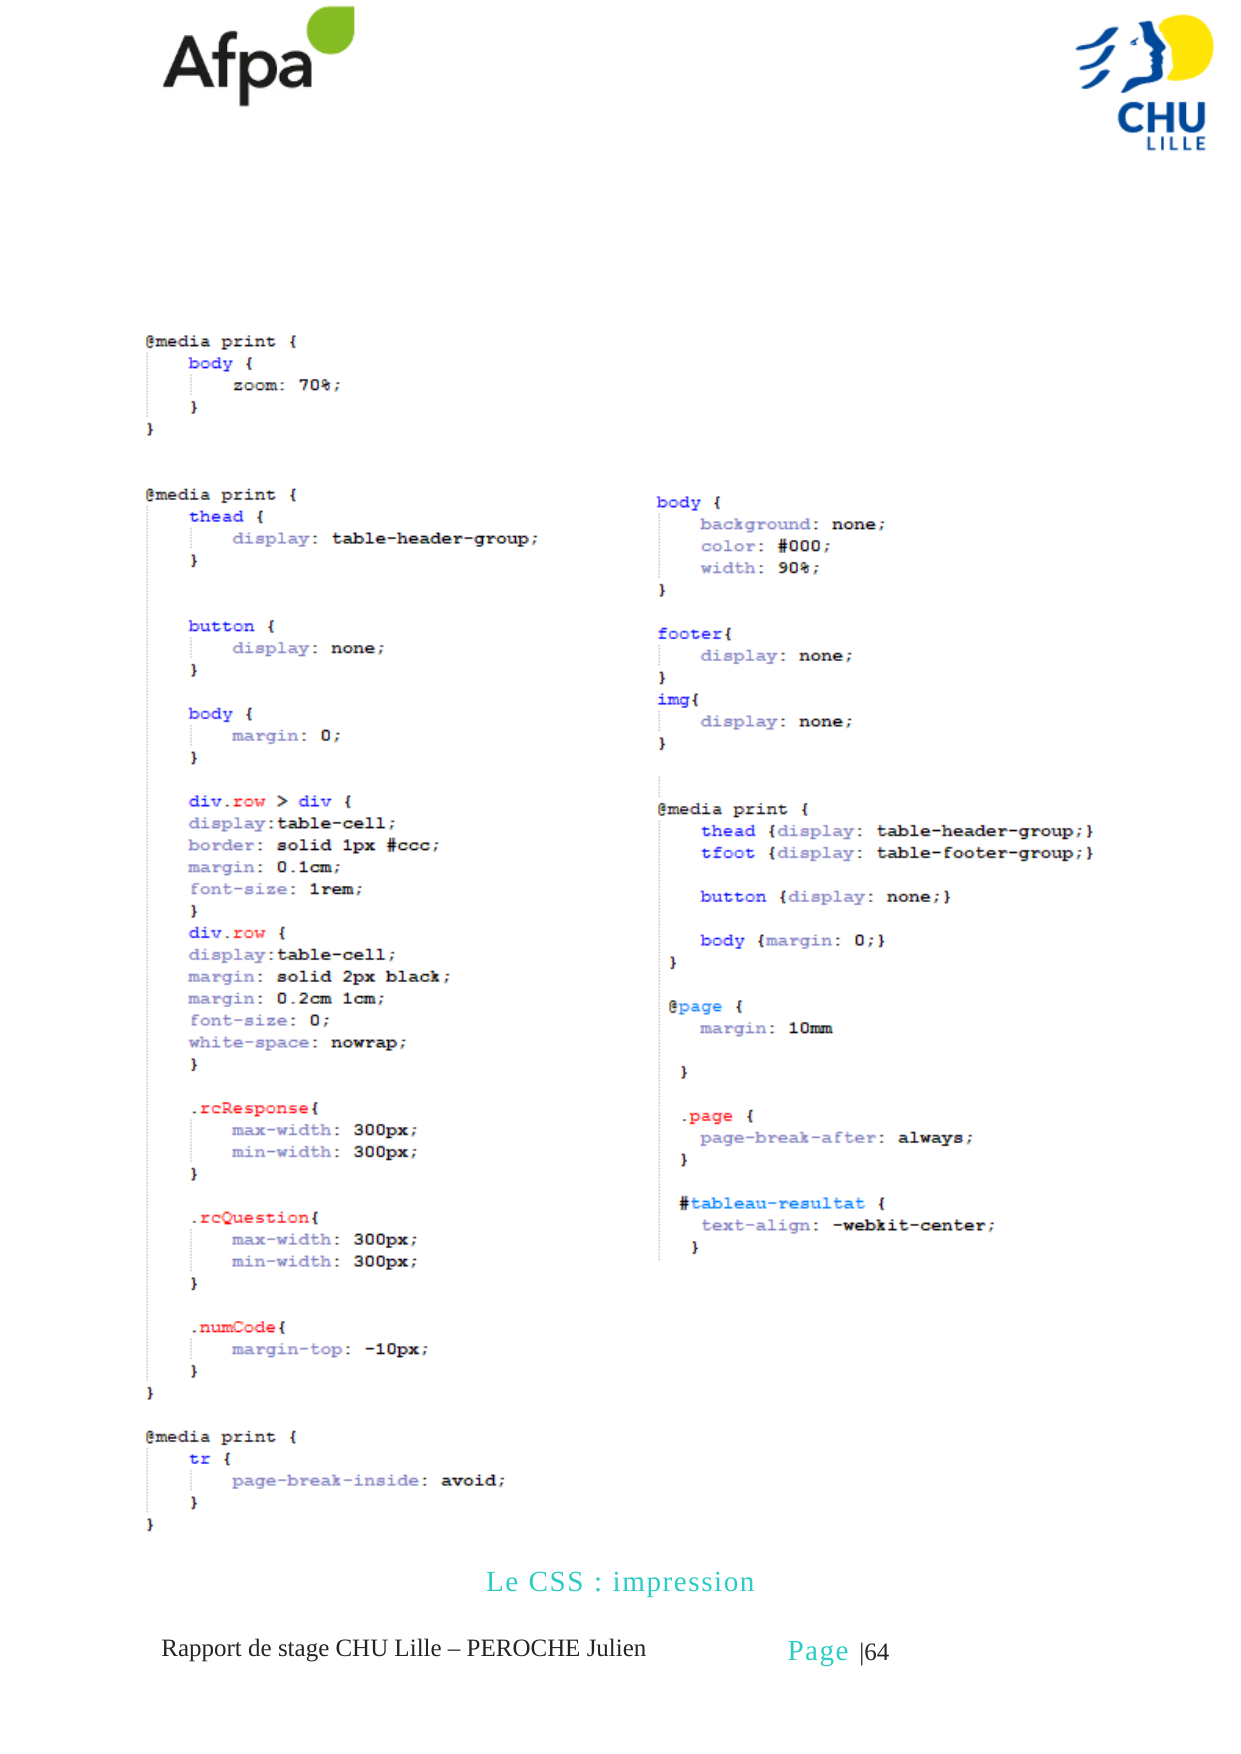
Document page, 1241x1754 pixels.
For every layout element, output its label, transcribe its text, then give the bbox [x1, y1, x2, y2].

picture [1068, 0, 1227, 166]
picture [161, 0, 355, 112]
picture [643, 492, 1108, 1262]
picture [109, 331, 562, 1536]
